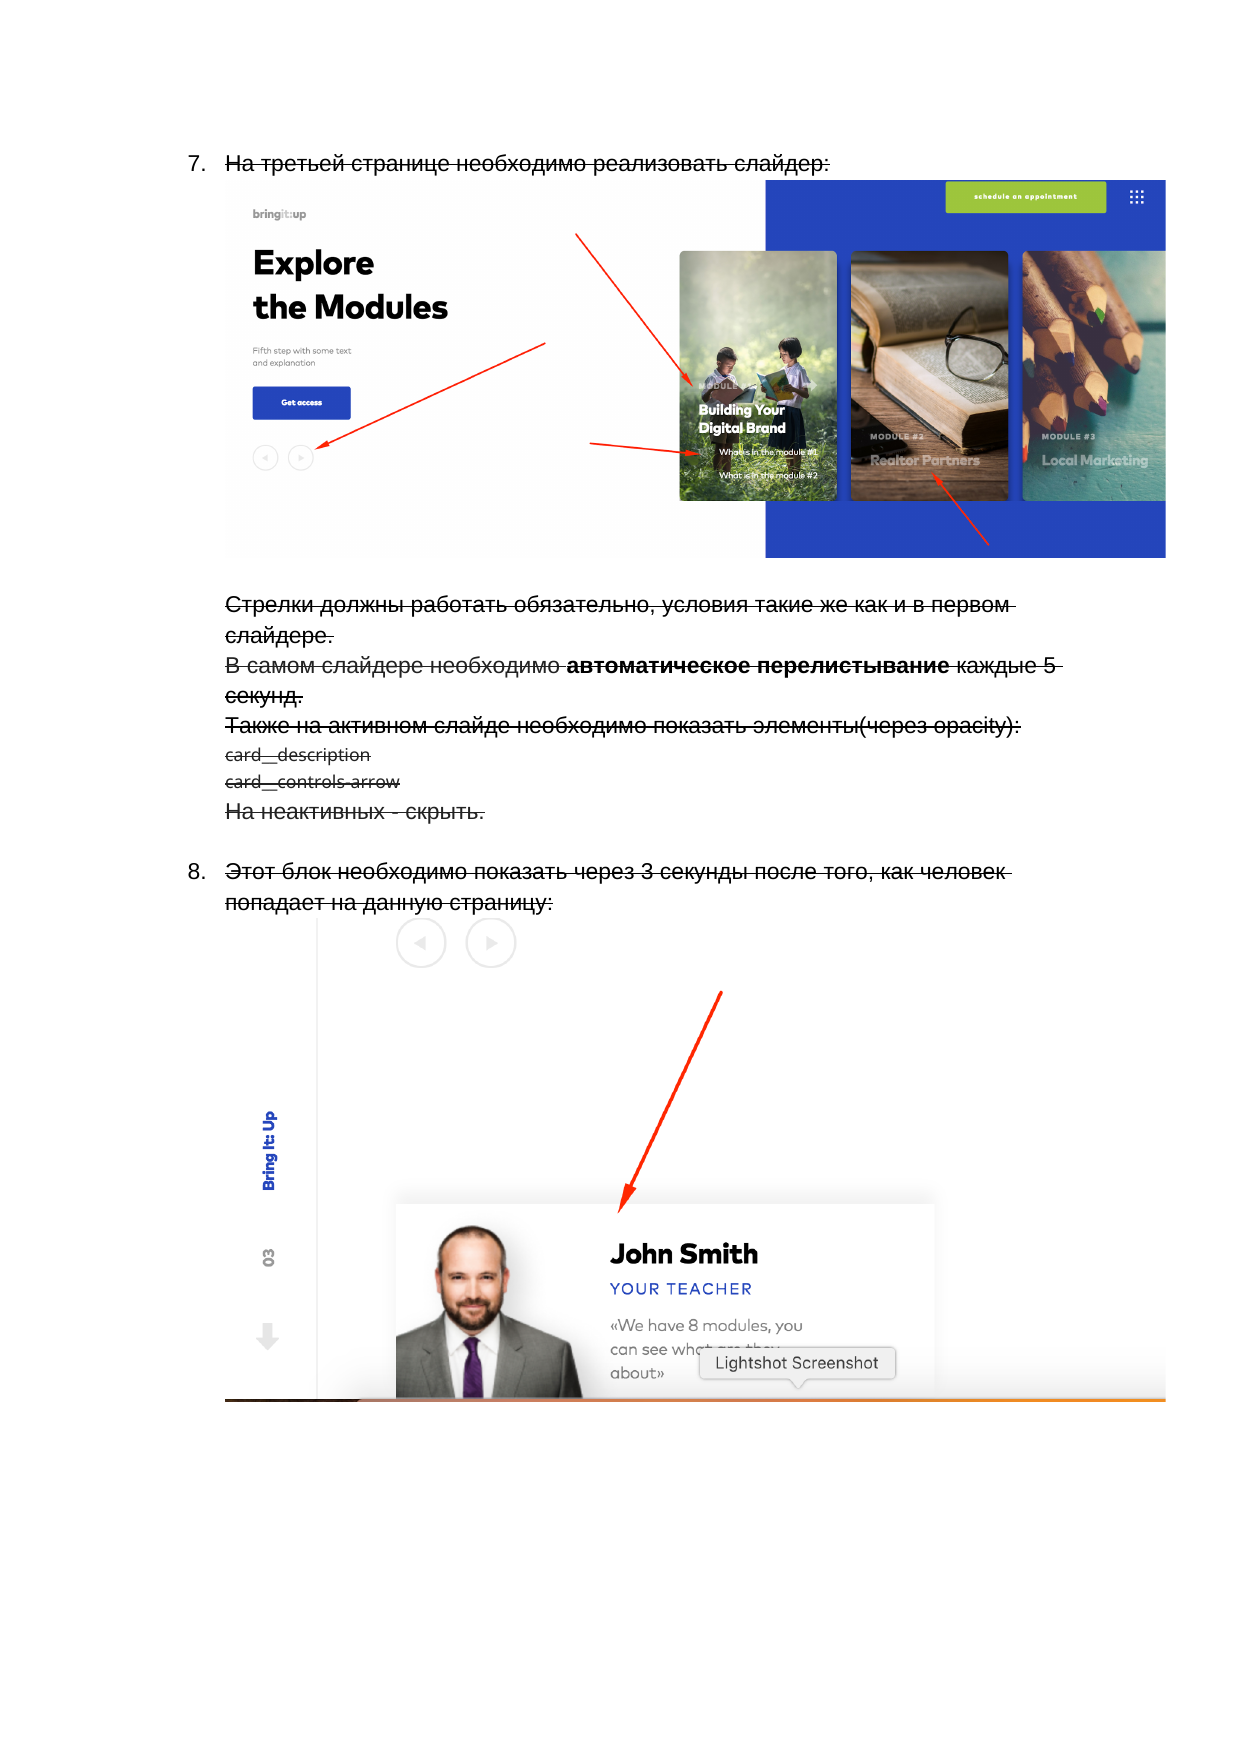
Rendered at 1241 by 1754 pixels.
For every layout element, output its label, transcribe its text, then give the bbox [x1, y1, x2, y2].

picture [225, 180, 1166, 558]
picture [225, 918, 1166, 1402]
